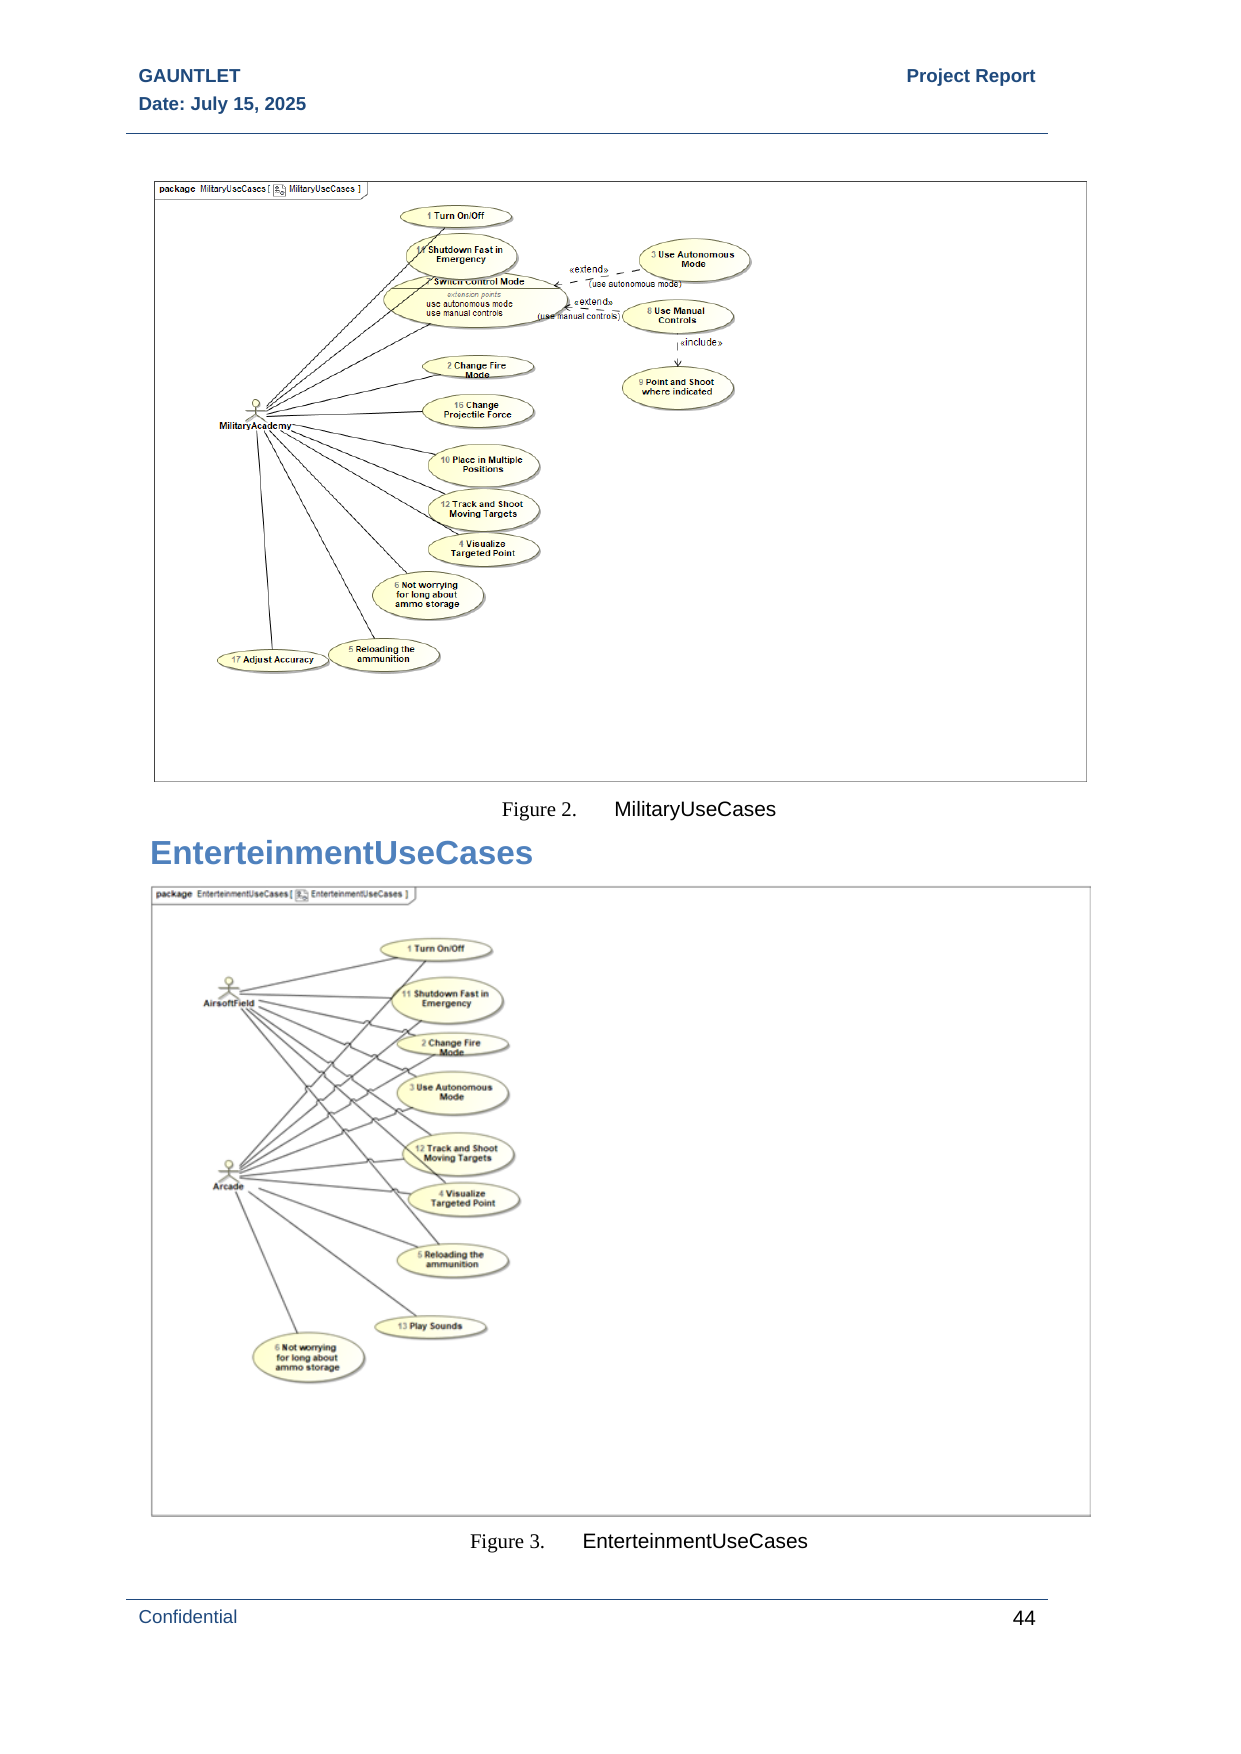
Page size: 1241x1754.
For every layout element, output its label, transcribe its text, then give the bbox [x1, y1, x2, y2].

picture [150, 884, 1091, 1517]
picture [150, 177, 1090, 785]
text EnterteinmentUseCases [187, 1529, 1090, 1553]
text MilitaryUseCases [187, 797, 1090, 821]
subtitle EnterteinmentUseCases [150, 833, 1090, 872]
